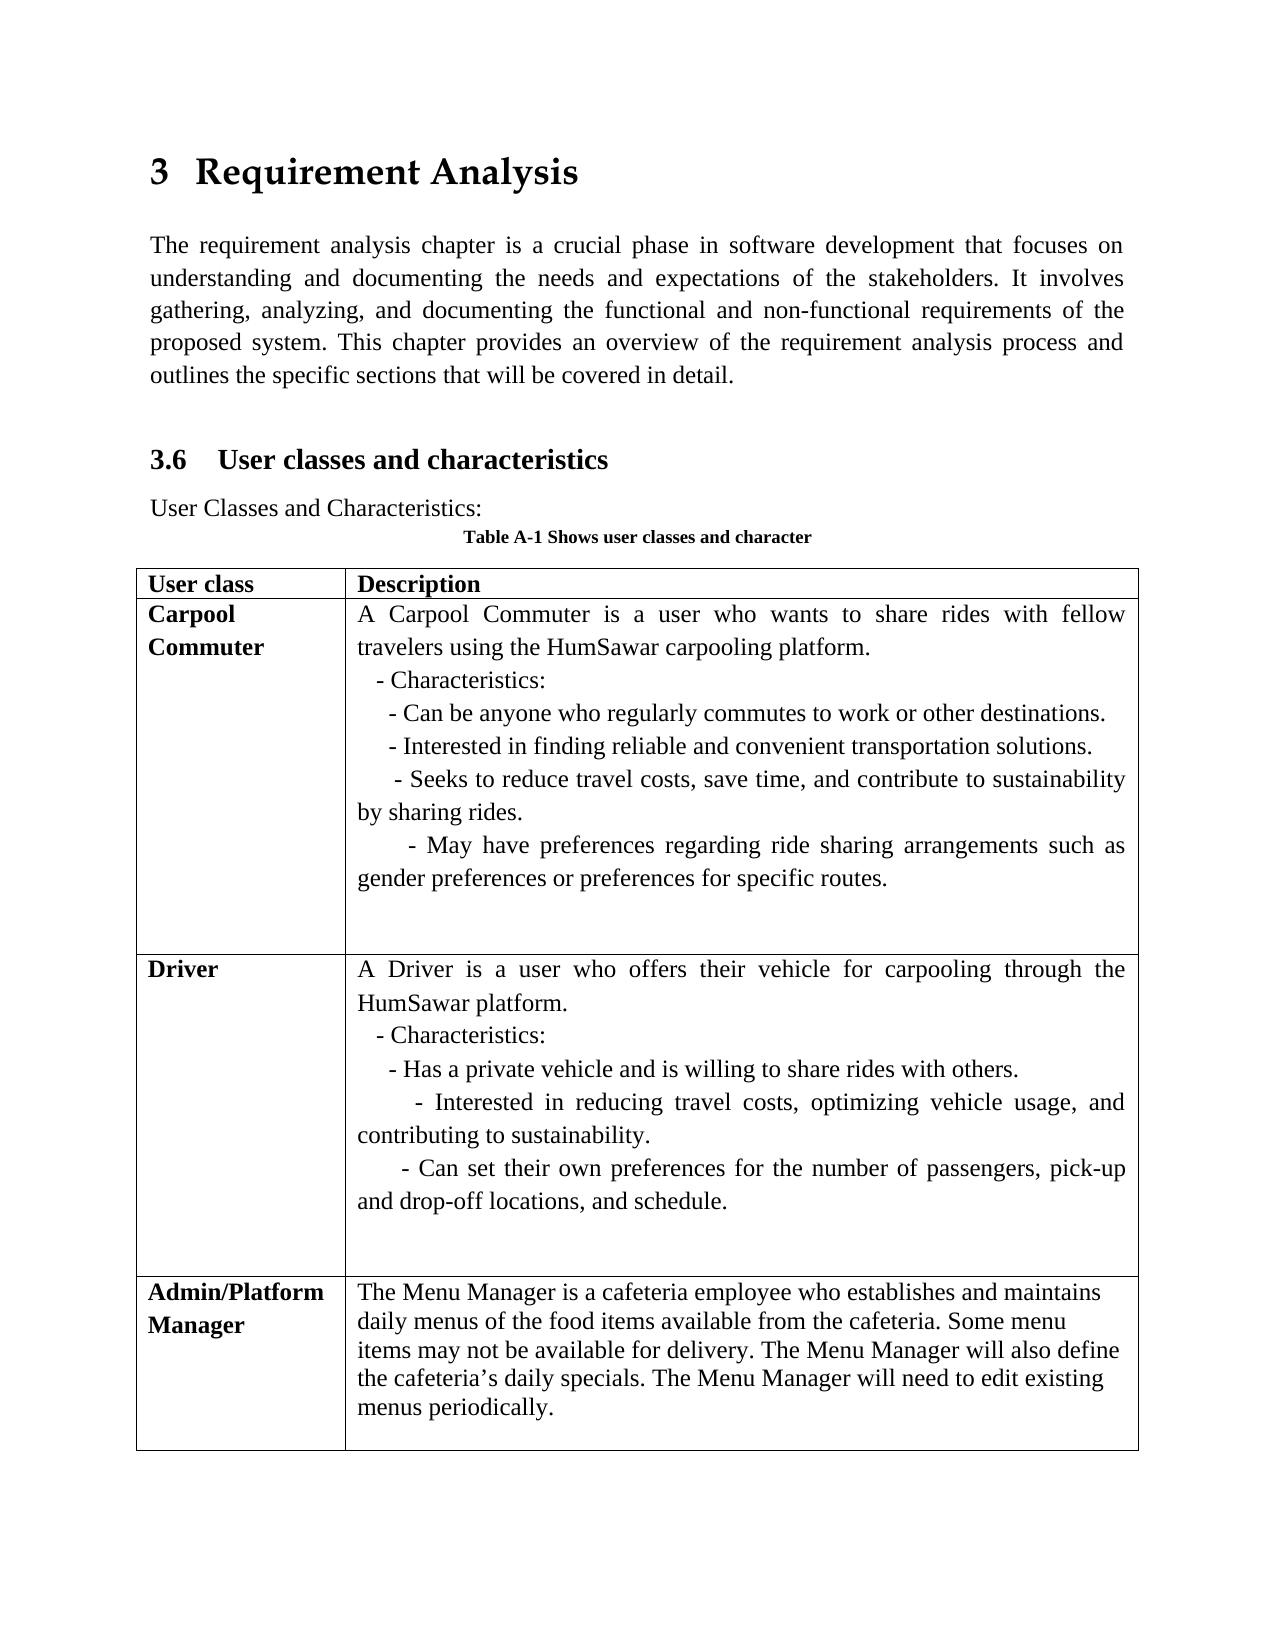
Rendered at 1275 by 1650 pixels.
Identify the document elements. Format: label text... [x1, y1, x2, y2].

table_cell A Carpool Commuter is a user who wants to share rides with fellow travelers using the HumSawar carpooling platform. - Characteristics: - Can be anyone who regularly commutes to work or other destinations. - Interested in finding reliable and convenient transportation solutions. - Seeks to reduce travel costs, save time, and contribute to sustainability by sharing rides. - May have preferences regarding ride sharing arrangements such as gender preferences or preferences for specific routes. [346, 599, 1138, 953]
table_cell Carpool Commuter [137, 599, 345, 953]
table_cell The Menu Manager is a cafeteria employee who establishes and maintains daily menus of the food items available from the cafeteria. Some menu items may not be available for delivery. The Menu Manager will also define the cafeteria’s daily specials. The Menu Manager will need to edit existing menus periodically. [346, 1277, 1138, 1450]
table_cell A Driver is a user who offers their vehicle for carpooling through the HumSawar platform. - Characteristics: - Has a private vehicle and is willing to share rides with others. - Interested in reducing travel costs, optimizing vehicle usage, and contributing to sustainability. - Can set their own preferences for the number of passengers, pick-up and drop-off locations, and schedule. [346, 955, 1138, 1276]
table_header Description [346, 569, 1138, 598]
text User Classes and Characteristics: [150, 493, 1125, 521]
subtitle Requirement Analysis [150, 150, 1125, 195]
table_cell Admin/Platform Manager [137, 1277, 345, 1450]
subtitle User classes and characteristics [150, 442, 1125, 476]
text The requirement analysis chapter is a crucial phase in software development that focuses on understanding and documenting the needs and expectations of the stakeholders. It involves gathering, analyzing, and documenting the functional and non-functional requirements of the proposed system. This chapter provides an overview of the requirement analysis process and outlines the specific sections that will be covered in detail. [150, 230, 1125, 389]
table_cell Driver [137, 955, 345, 1276]
table_header User class [137, 569, 345, 598]
text Table A-1 Shows user classes and character [150, 526, 1125, 547]
